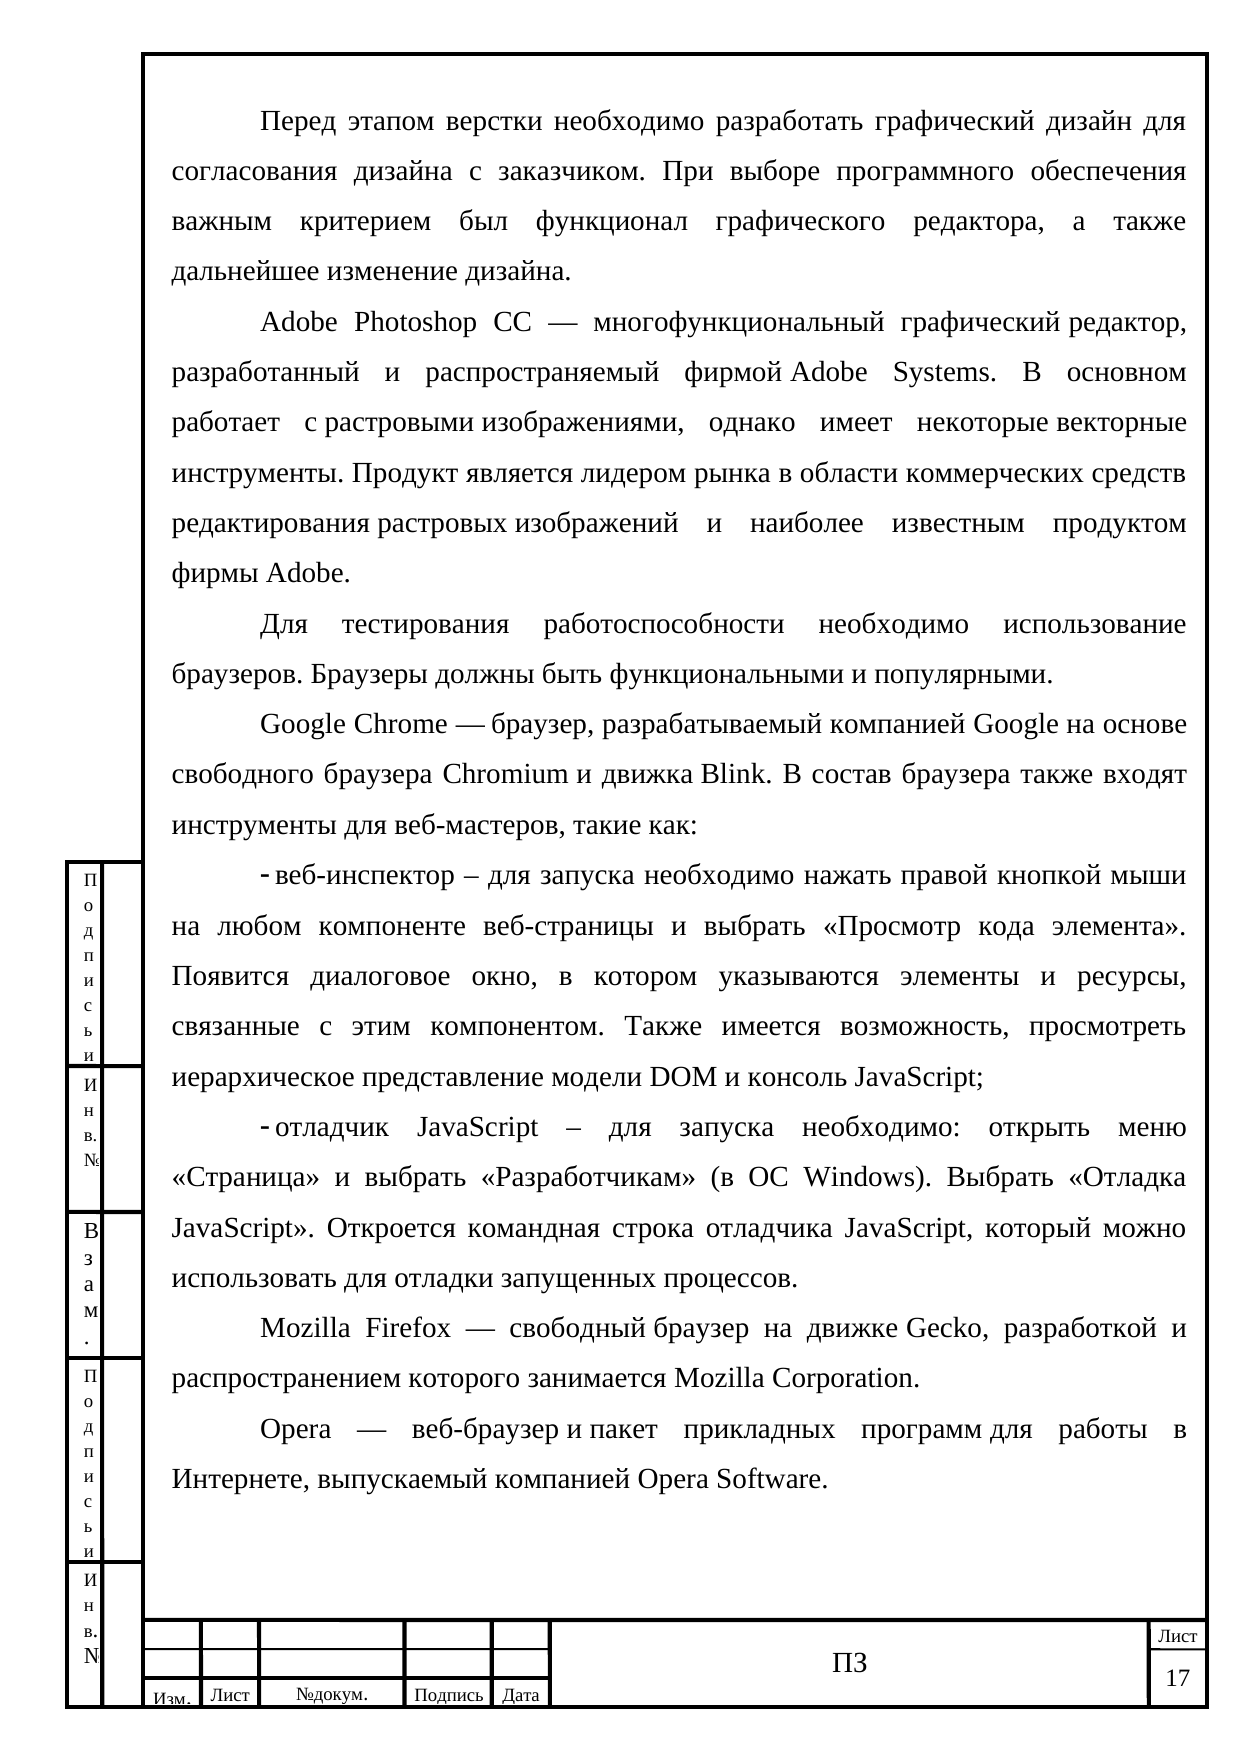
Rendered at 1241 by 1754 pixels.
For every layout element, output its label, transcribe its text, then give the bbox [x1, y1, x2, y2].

text Mozilla Firefox — свободный браузер на движке Gecko, разработкой и распространением которого занимается Mozilla Corporation. [171, 1310, 1187, 1394]
text Adobe Photoshop CC — многофункциональный графический редактор, разработанный и распространяемый фирмой Adobe Systems. В основном работает с растровыми изображениями, однако имеет некоторые векторные инструменты. Продукт является лидером рынка в области коммерческих средств редактирования растровых изображений и наиболее известным продуктом фирмы Adobe. [171, 304, 1187, 589]
list веб-инспектор – для запуска необходимо нажать правой кнопкой мыши на любом компоненте веб-страницы и выбрать «Просмотр кода элемента». Появится диалоговое окно, в котором указываются элементы и ресурсы, связанные с этим компонентом. Также имеется возможность, просмотреть иерархическое представление модели DOM и консоль JavaScript; [171, 857, 1187, 1092]
text Opera — веб-браузер и пакет прикладных программ для работы в Интернете, выпускаемый компанией Opera Software. [171, 1411, 1187, 1495]
text Перед этапом верстки необходимо разработать графический дизайн для согласования дизайна с заказчиком. При выборе программного обеспечения важным критерием был функционал графического редактора, а также дальнейшее изменение дизайна. [171, 103, 1187, 287]
text Для тестирования работоспособности необходимо использование браузеров. Браузеры должны быть функциональными и популярными. [171, 606, 1187, 689]
text Google Chrome — браузер, разрабатываемый компанией Google на основе свободного браузера Chromium и движка Blink. В состав браузера также входят инструменты для веб-мастеров, такие как: [171, 706, 1187, 841]
list отладчик JavaScript – для запуска необходимо: открыть меню «Страница» и выбрать «Разработчикам» (в ОС Windows). Выбрать «Отладка JavaScript». Откроется командная строка отладчика JavaScript, который можно использовать для отладки запущенных процессов. [171, 1109, 1187, 1293]
